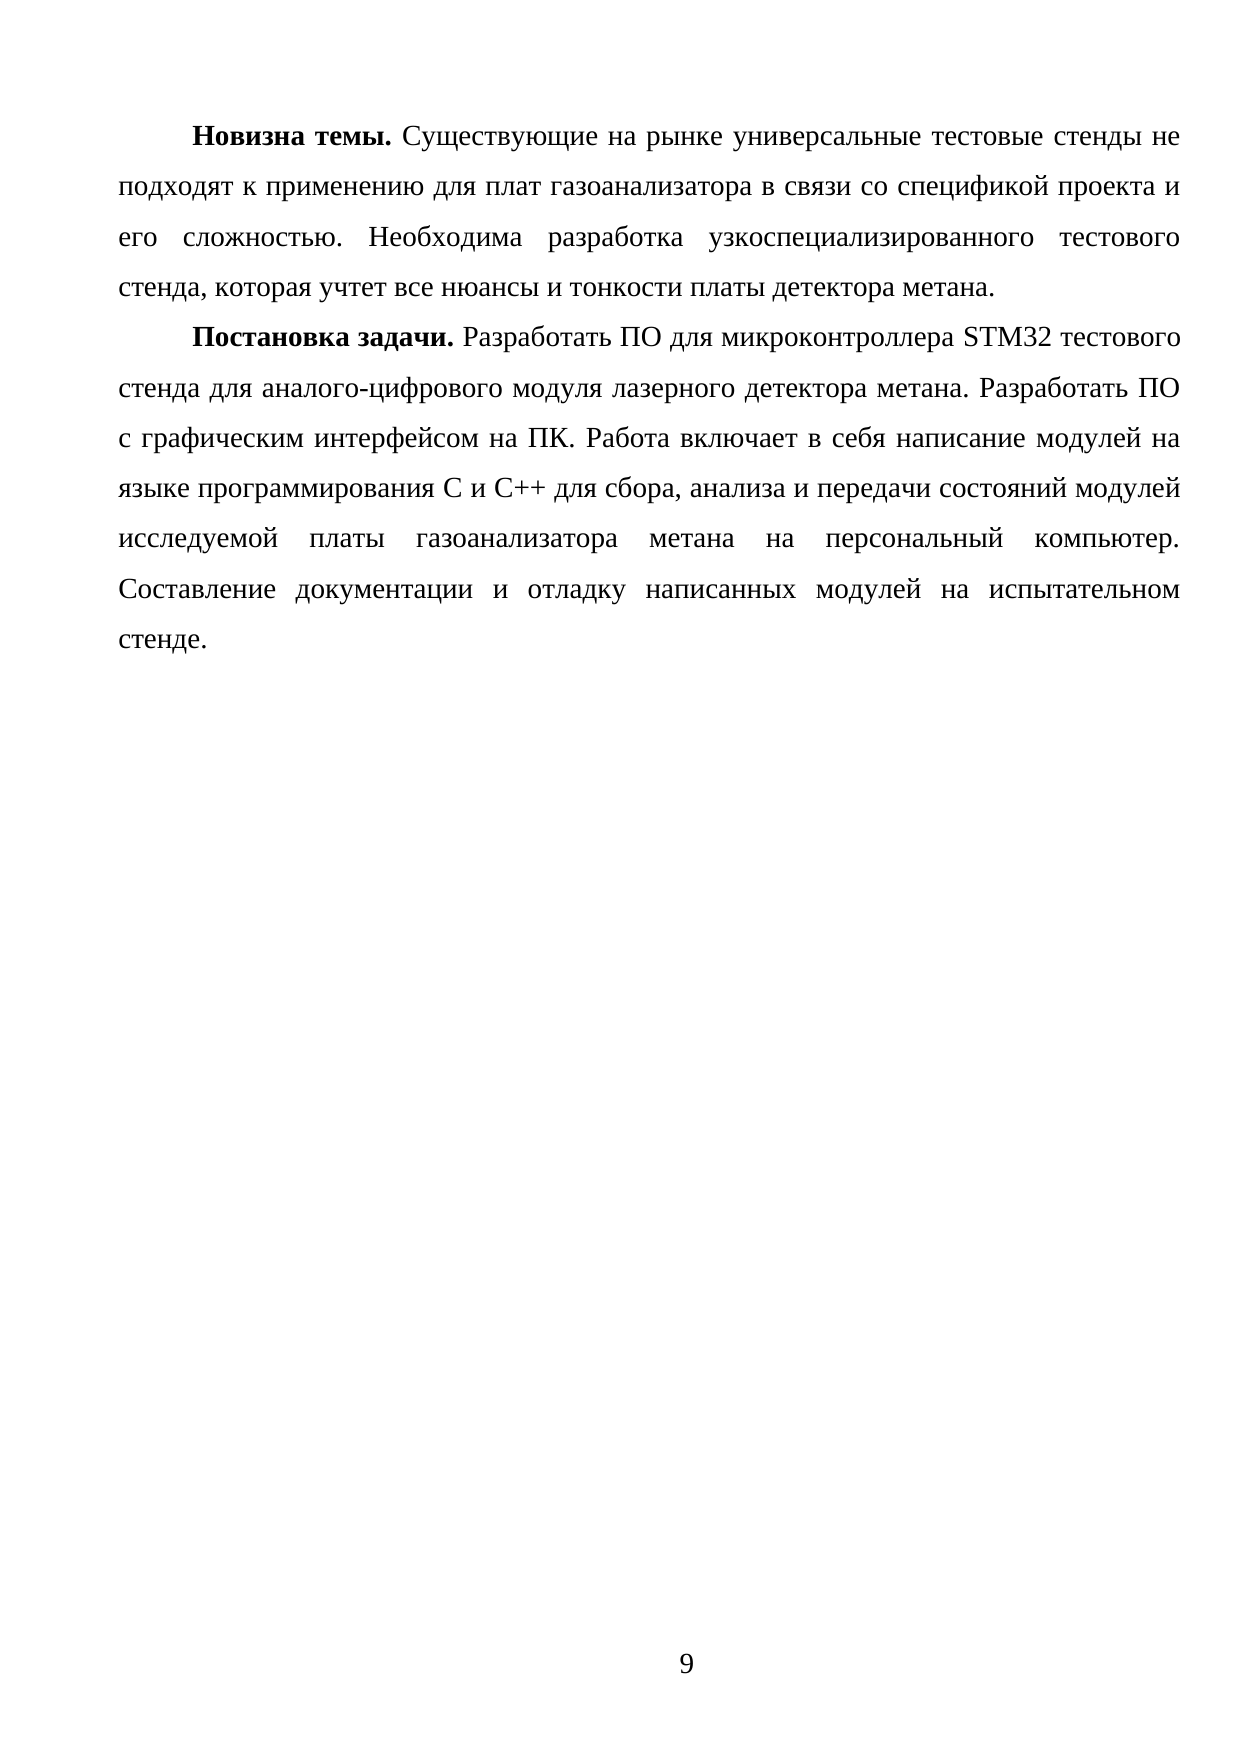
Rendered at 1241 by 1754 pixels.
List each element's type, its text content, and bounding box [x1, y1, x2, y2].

text Постановка задачи. Разработать ПО для микроконтроллера STM32 тестового стенда для аналого-цифрового модуля лазерного детектора метана. Разработать ПО с графическим интерфейсом на ПК. Работа включает в себя написание модулей на языке программирования C и C++ для сбора, анализа и передачи состояний модулей исследуемой платы газоанализатора метана на персональный компьютер. Составление документации и отладку написанных модулей на испытательном стенде. [118, 319, 1181, 655]
text Новизна темы. Существующие на рынке универсальные тестовые стенды не подходят к применению для плат газоанализатора в связи со спецификой проекта и его сложностью. Необходима разработка узкоспециализированного тестового стенда, которая учтет все нюансы и тонкости платы детектора метана. [118, 118, 1181, 303]
